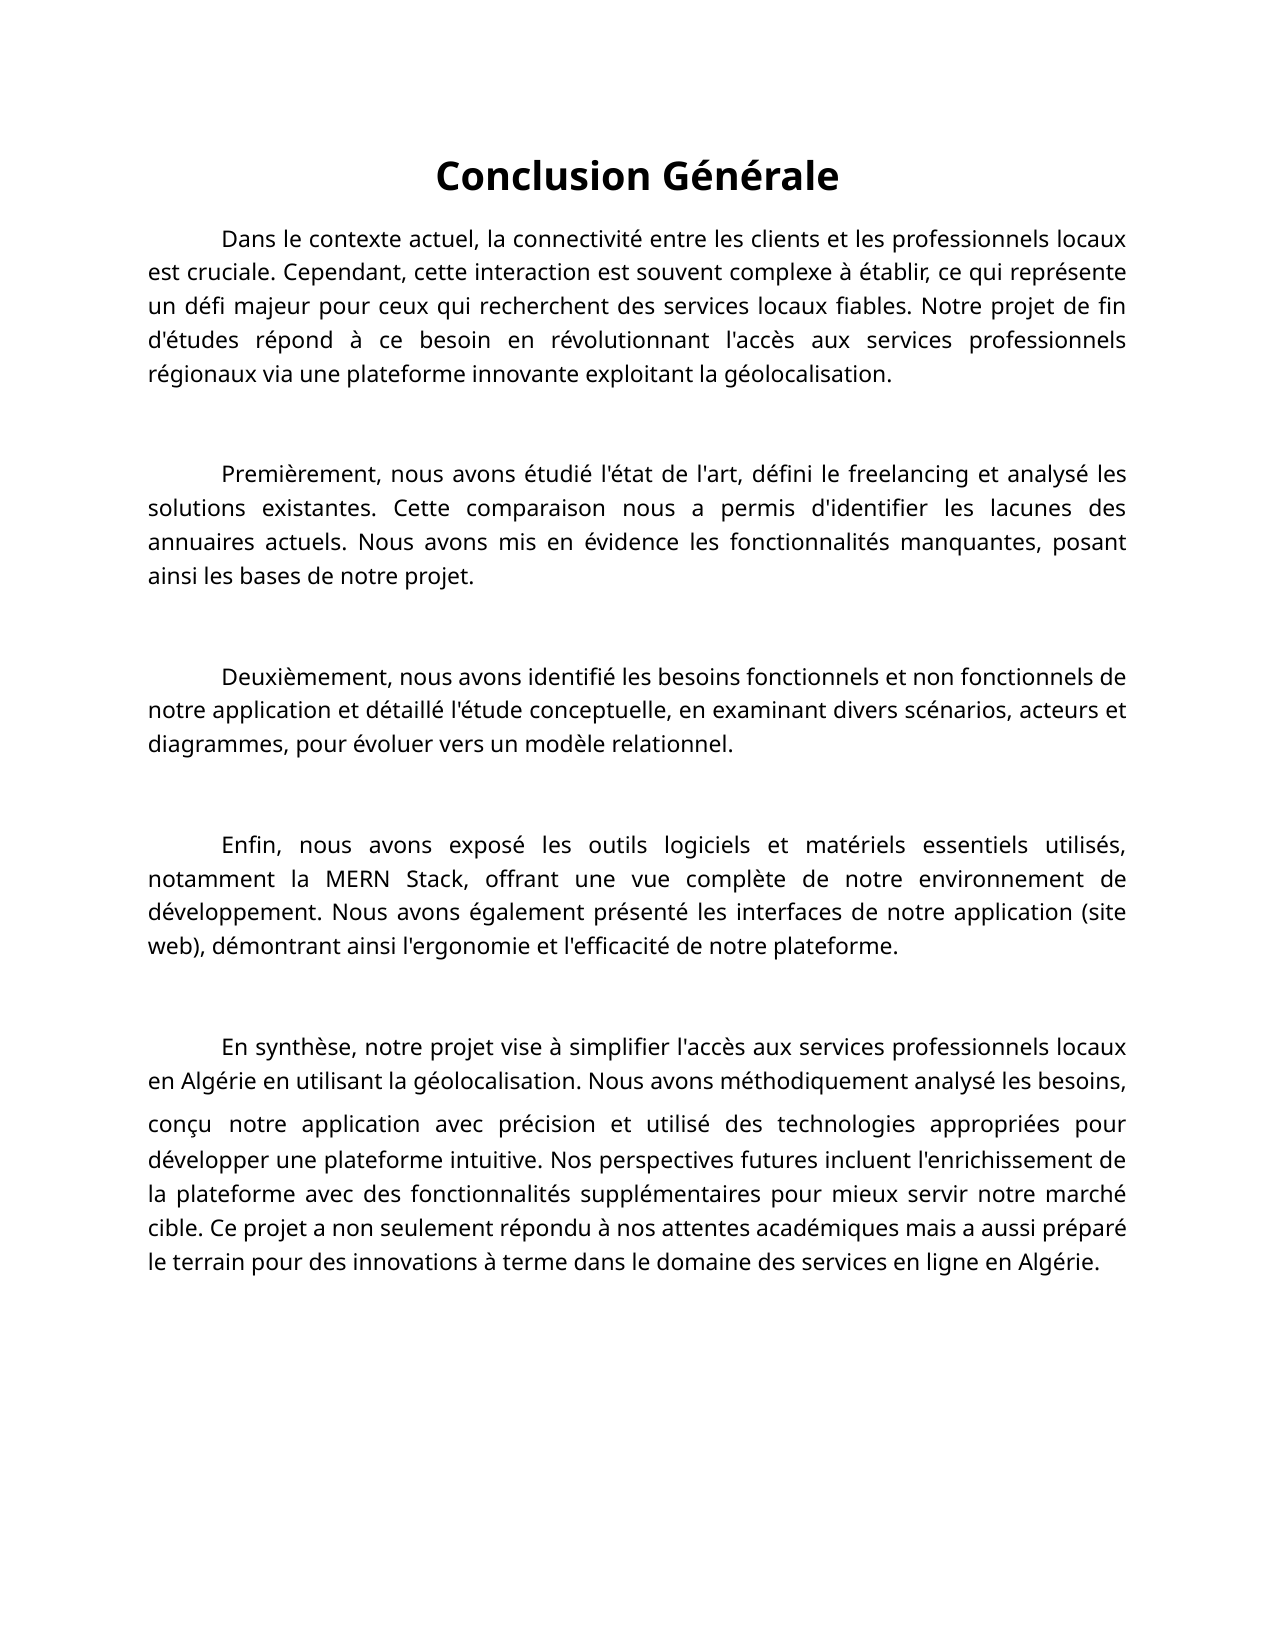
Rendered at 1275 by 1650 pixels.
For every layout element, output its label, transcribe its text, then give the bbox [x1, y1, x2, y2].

text Conclusion Générale [148, 148, 1127, 202]
text Enfin, nous avons exposé les outils logiciels et matériels essentiels utilisés, notamment la MERN Stack, offrant une vue complète de notre environnement de développement. Nous avons également présenté les interfaces de notre application (site web), démontrant ainsi l'ergonomie et l'efficacité de notre plateforme. [148, 829, 1127, 961]
text Dans le contexte actuel, la connectivité entre les clients et les professionnels locaux est cruciale. Cependant, cette interaction est souvent complexe à établir, ce qui représente un défi majeur pour ceux qui recherchent des services locaux fiables. Notre projet de fin d'études répond à ce besoin en révolutionnant l'accès aux services professionnels régionaux via une plateforme innovante exploitant la géolocalisation. [148, 222, 1127, 389]
text En synthèse, notre projet vise à simplifier l'accès aux services professionnels locaux en Algérie en utilisant la géolocalisation. Nous avons méthodiquement analysé les besoins, conçu notre application avec précision et utilisé des technologies appropriées pour développer une plateforme intuitive. Nos perspectives futures incluent l'enrichissement de la plateforme avec des fonctionnalités supplémentaires pour mieux servir notre marché cible. Ce projet a non seulement répondu à nos attentes académiques mais a aussi préparé le terrain pour des innovations à terme dans le domaine des services en ligne en Algérie. [148, 1031, 1127, 1277]
text Deuxièmement, nous avons identifié les besoins fonctionnels et non fonctionnels de notre application et détaillé l'étude conceptuelle, en examinant divers scénarios, acteurs et diagrammes, pour évoluer vers un modèle relationnel. [148, 660, 1127, 759]
text Premièrement, nous avons étudié l'état de l'art, défini le freelancing et analysé les solutions existantes. Cette comparaison nous a permis d'identifier les lacunes des annuaires actuels. Nous avons mis en évidence les fonctionnalités manquantes, posant ainsi les bases de notre projet. [148, 458, 1127, 591]
